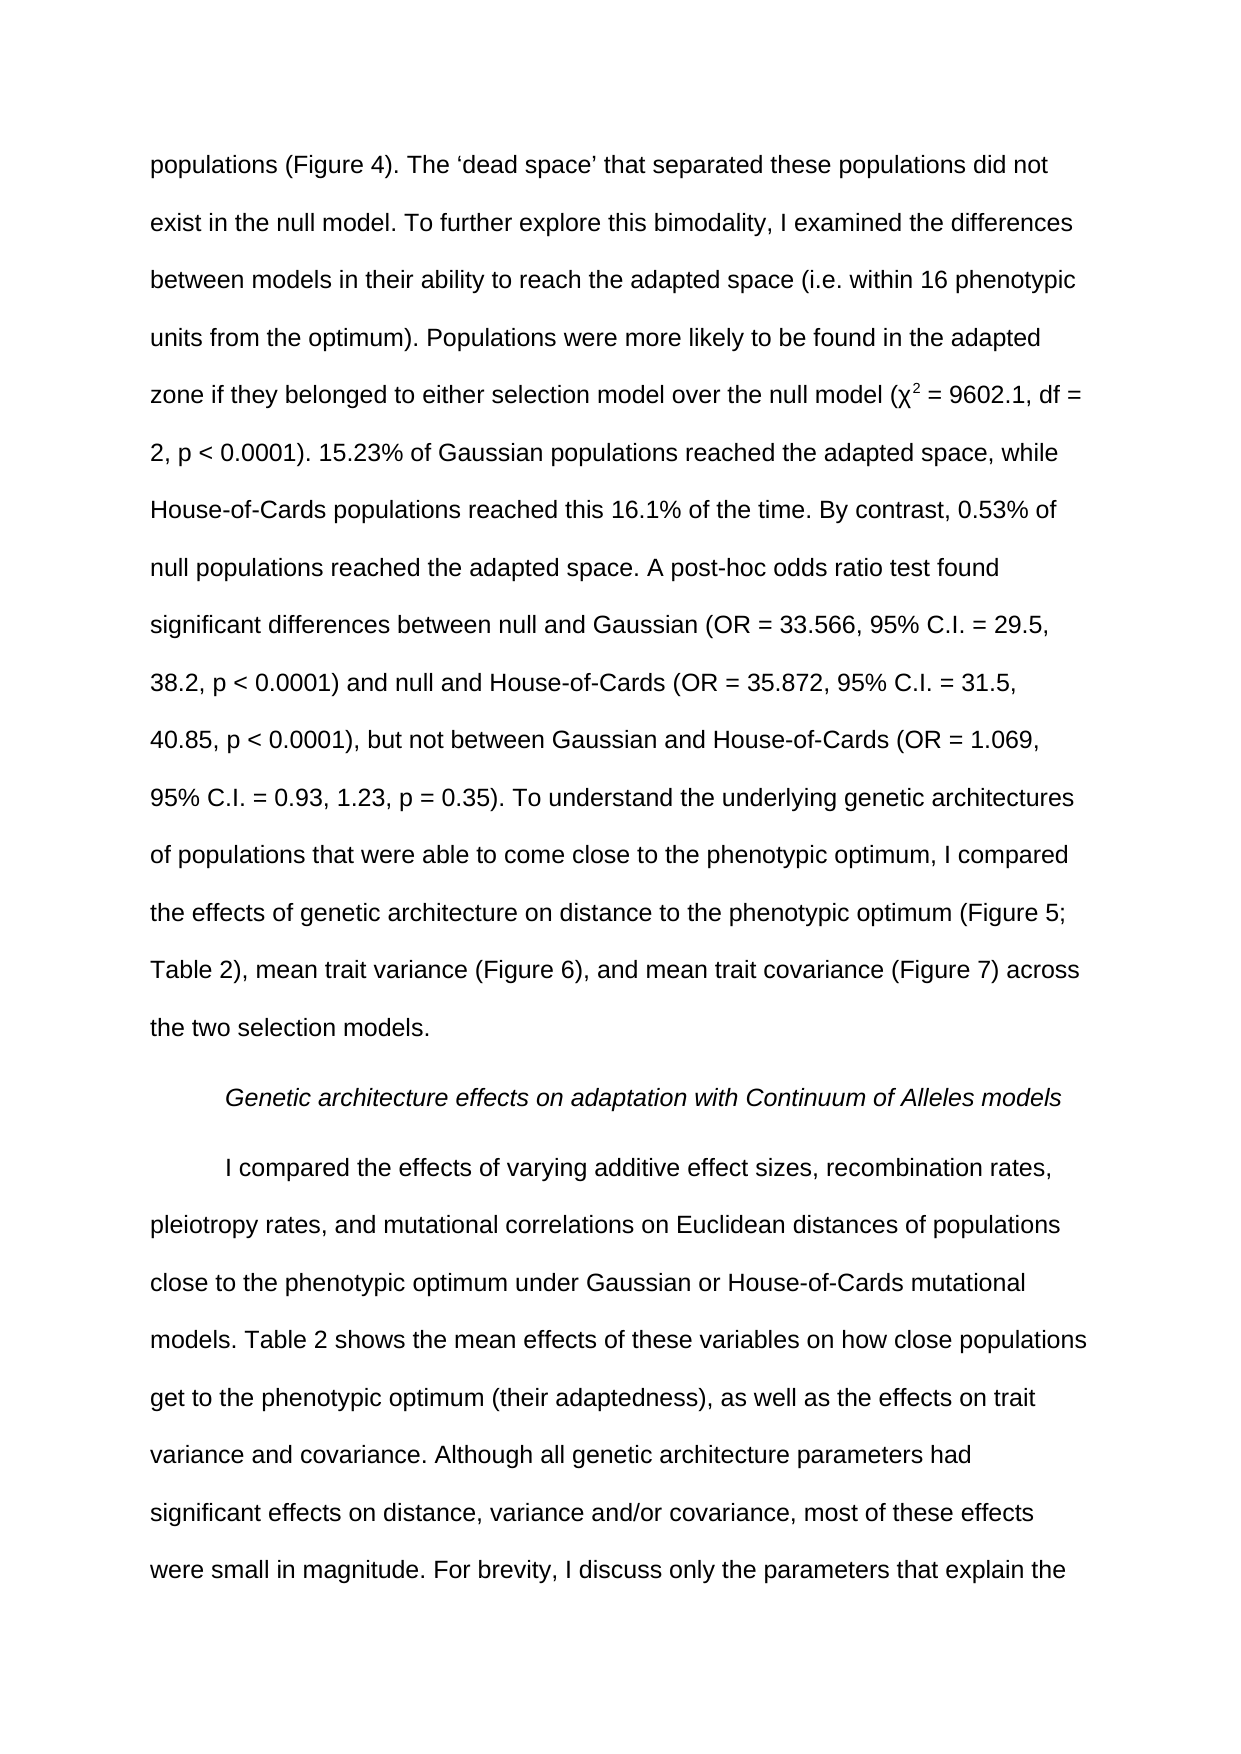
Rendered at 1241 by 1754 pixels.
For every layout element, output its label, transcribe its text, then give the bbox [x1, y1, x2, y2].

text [150, 1152, 1090, 1584]
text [150, 150, 1090, 1041]
subtitle Genetic architecture effects on adaptation with Continuum of Alleles models [150, 1082, 1090, 1111]
